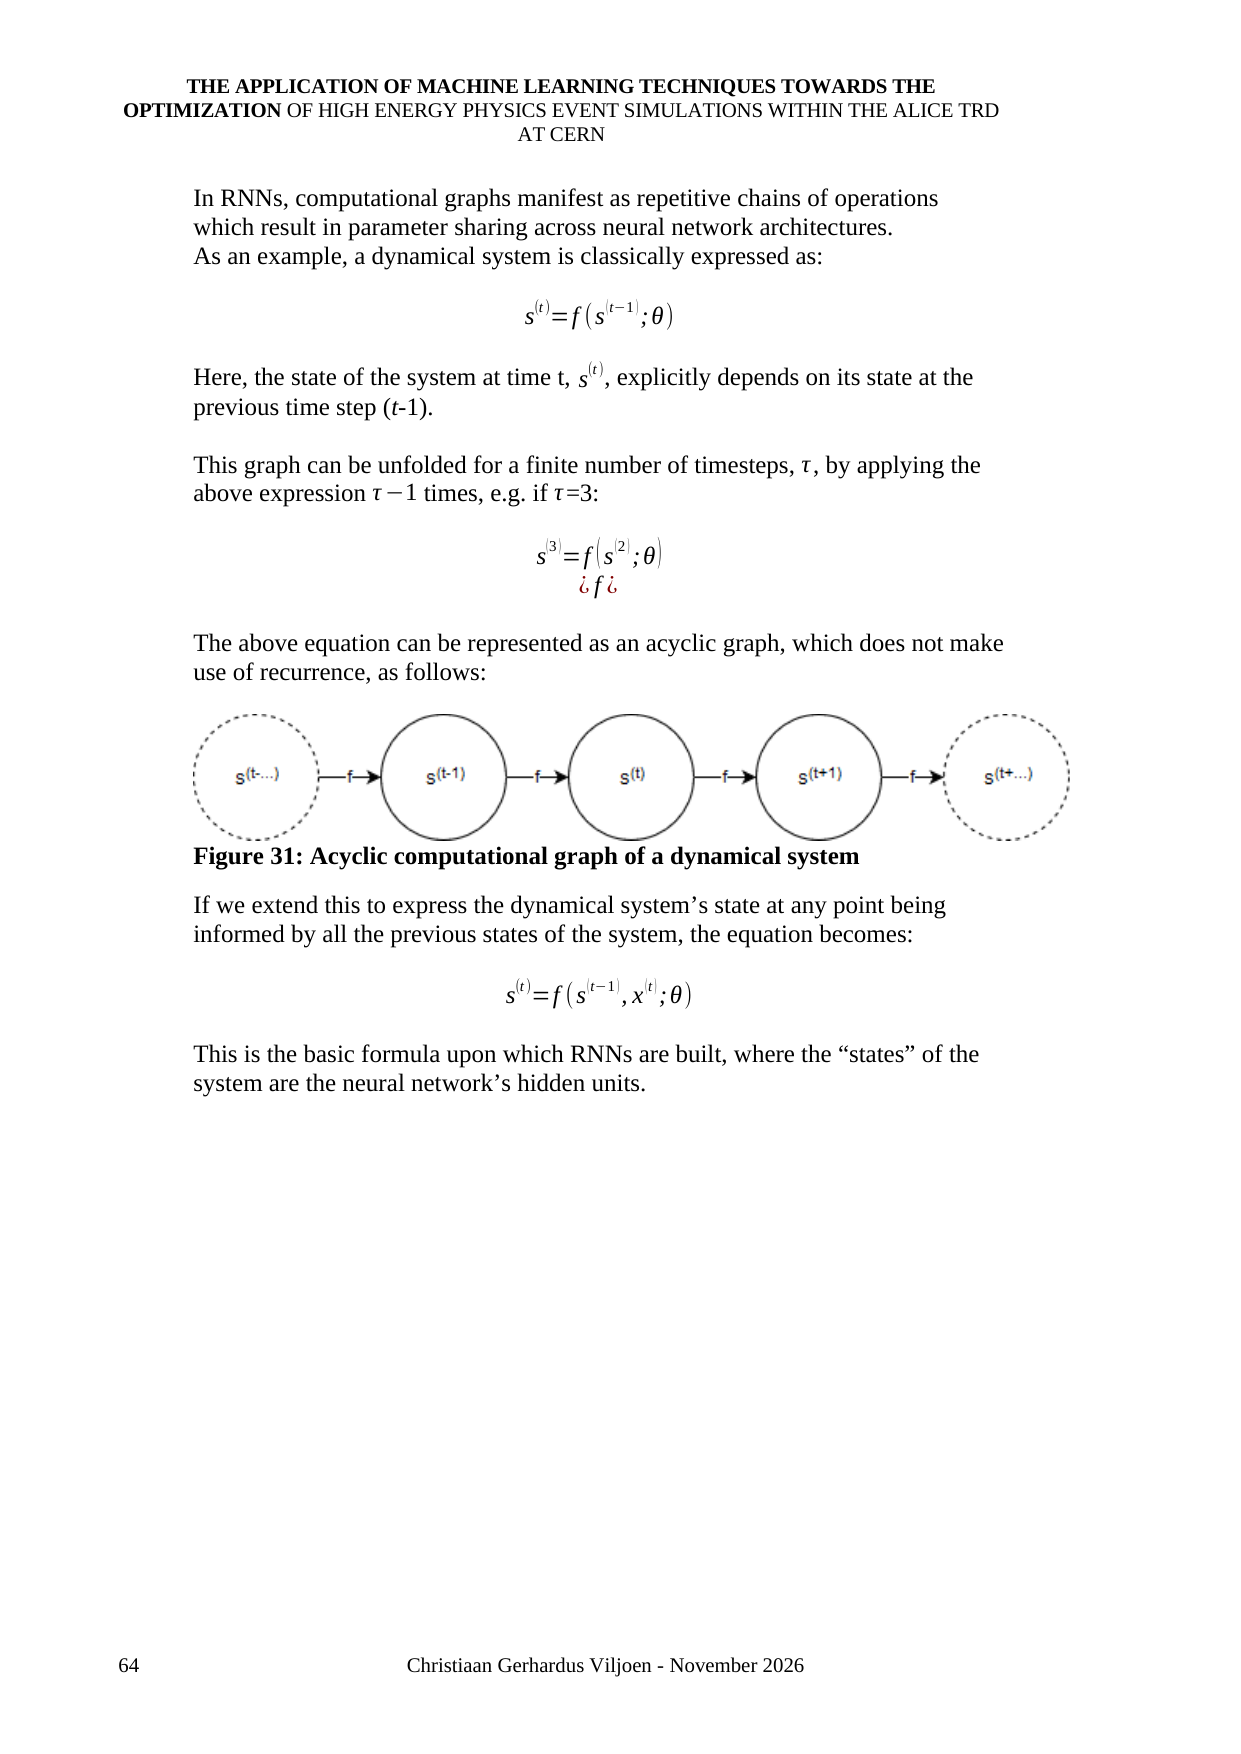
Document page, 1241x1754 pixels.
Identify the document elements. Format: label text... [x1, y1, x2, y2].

text If we extend this to express the dynamical system’s state at any point being informed by all the previous states of the system, the equation becomes: [193, 891, 1004, 948]
text Here, the state of the system at time t, , explicitly depends on its state at the previous time step (t-1). [193, 361, 1004, 421]
text As an example, a dynamical system is classically expressed as: [193, 241, 1004, 270]
text The above equation can be represented as an acyclic graph, which does not make use of recurrence, as follows: [193, 628, 1004, 686]
picture [193, 714, 1070, 841]
text In RNNs, computational graphs manifest as repetitive chains of operations which result in parameter sharing across neural network architectures. [193, 183, 1004, 241]
text Figure 31: Acyclic computational graph of a dynamical system [193, 841, 1004, 870]
text This graph can be unfolded for a finite number of timesteps, , by applying the above expression times, e.g. if =3: [193, 450, 1004, 507]
text This is the basic formula upon which RNNs are built, where the “states” of the system are the neural network’s hidden units. [193, 1039, 1004, 1096]
